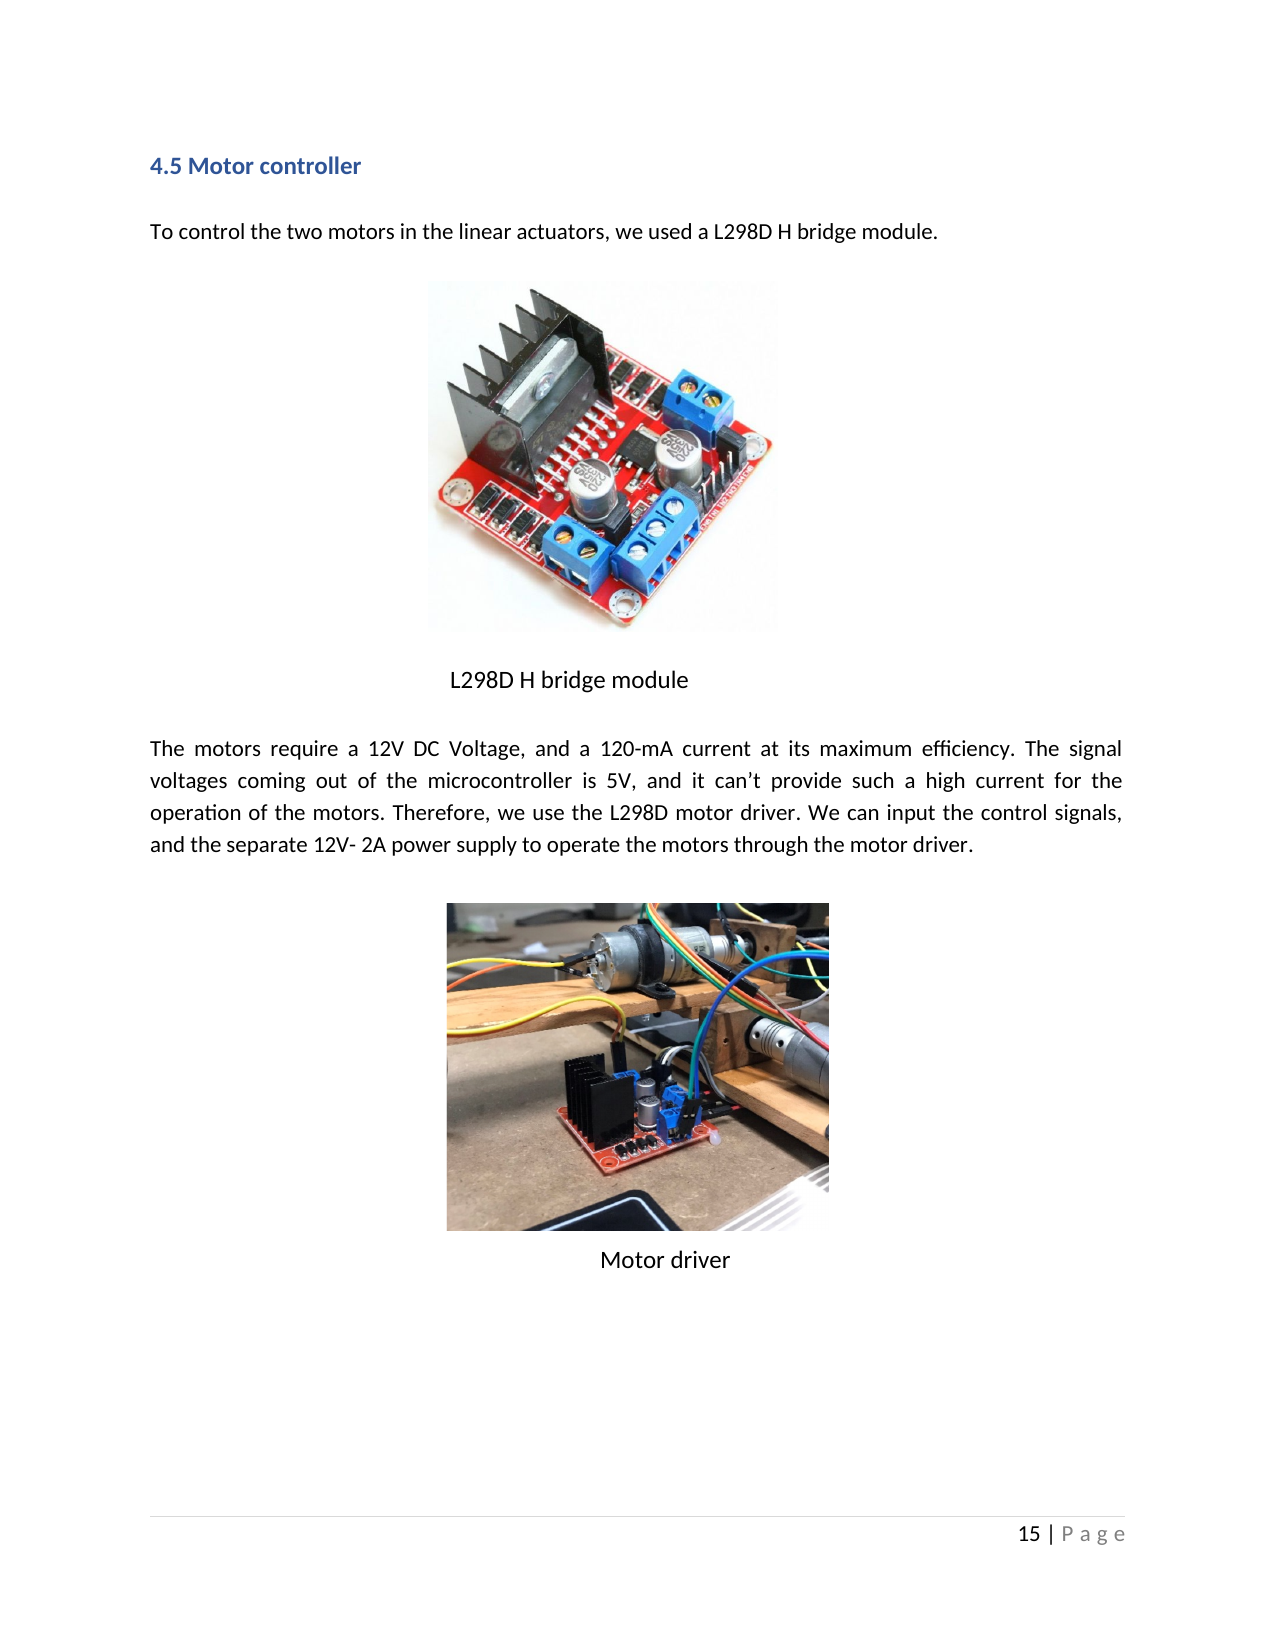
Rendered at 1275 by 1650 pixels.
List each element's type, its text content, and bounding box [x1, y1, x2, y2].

picture [428, 281, 779, 632]
text To control the two motors in the linear actuators, we used a L298D H bridge module. [150, 217, 1125, 245]
text 4.5 Motor controller [150, 150, 1125, 181]
text L298D H bridge module [375, 664, 1125, 694]
text Motor driver [525, 1245, 1125, 1275]
text The motors require a 12V DC Voltage, and a 120-mA current at its maximum efficiency. The signal voltages coming out of the microcontroller is 5V, and it can’t provide such a high current for the operation of the motors. Therefore, we use the L298D motor driver. We can input the control signals, and the separate 12V- 2A power supply to operate the motors through the motor driver. [150, 734, 1125, 858]
picture [447, 903, 829, 1231]
